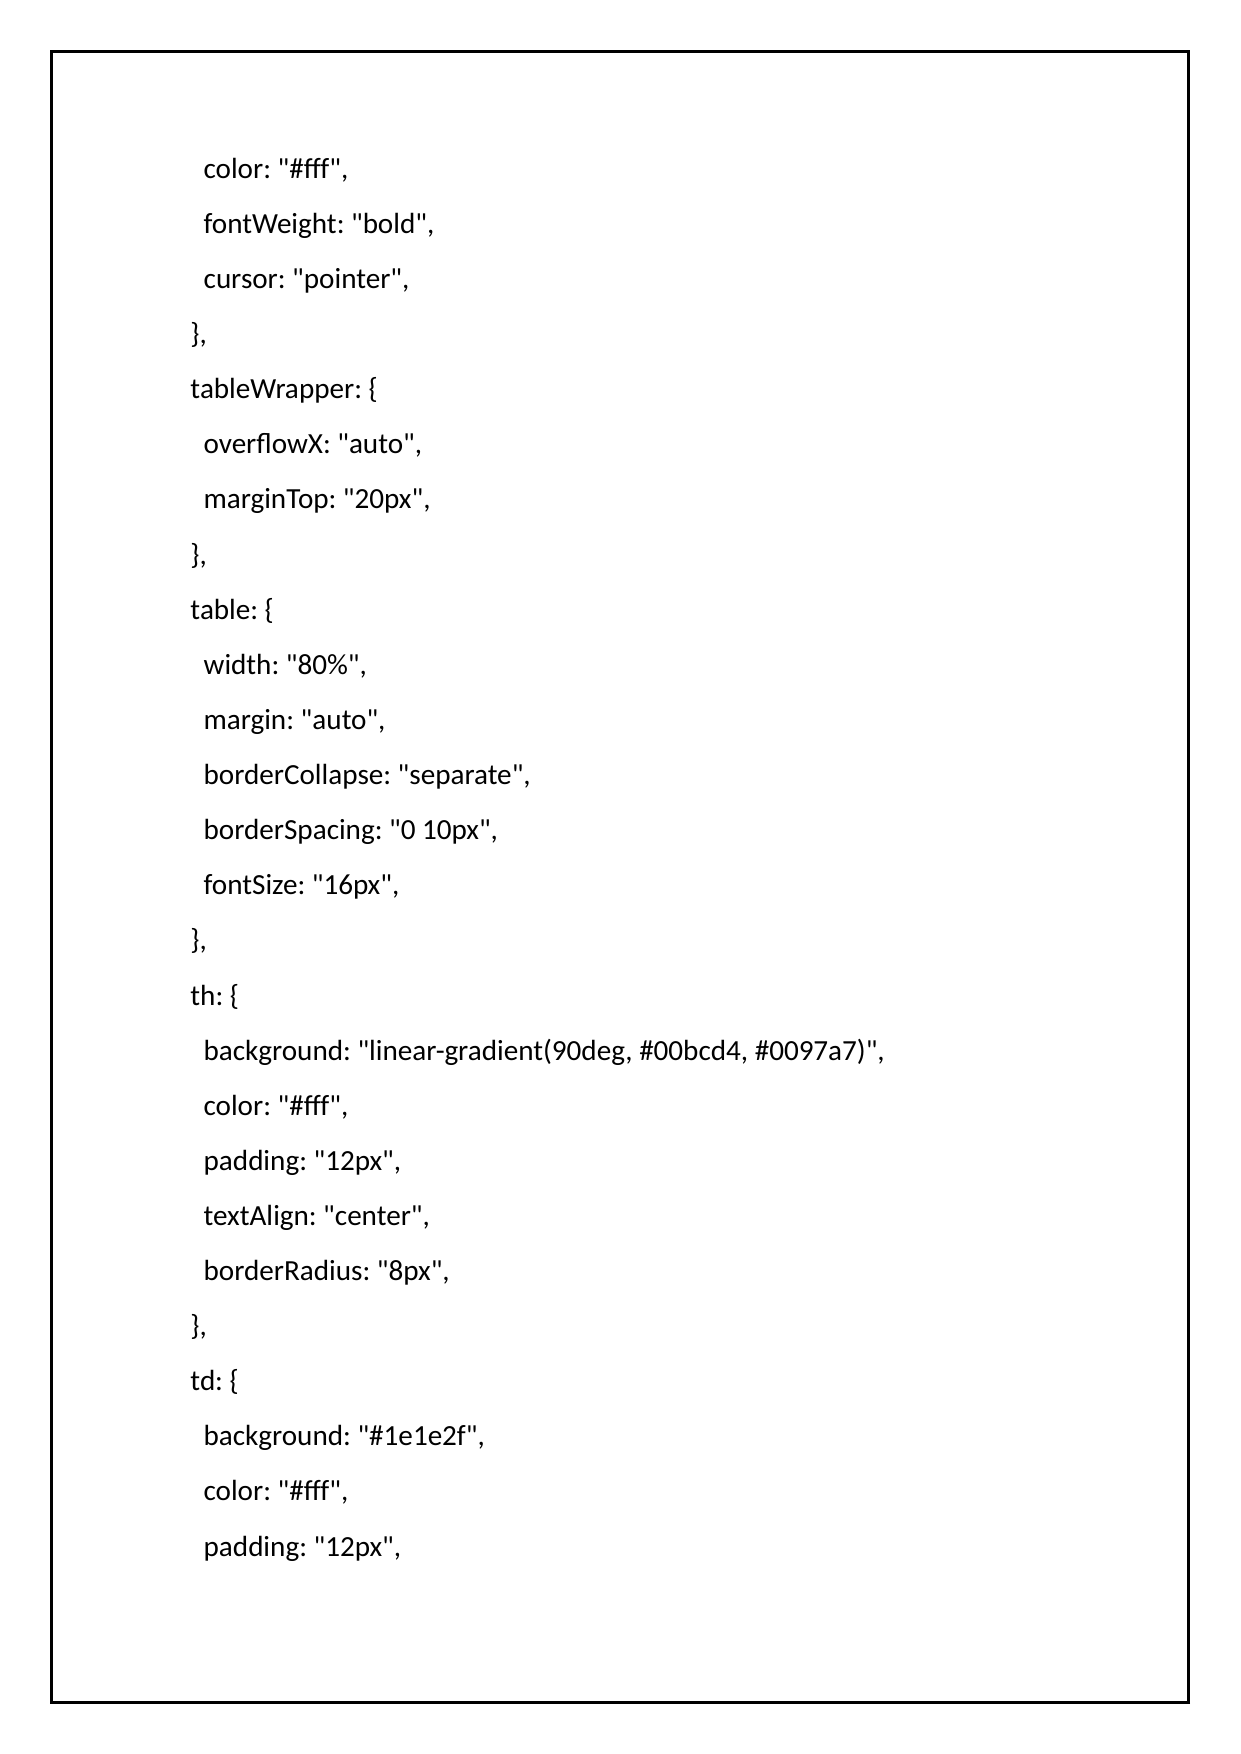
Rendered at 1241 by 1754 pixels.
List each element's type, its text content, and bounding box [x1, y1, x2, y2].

text td: { [177, 1362, 1090, 1398]
text }, [177, 315, 1090, 351]
text borderCollapse: "separate", [177, 756, 1090, 792]
text width: "80%", [177, 646, 1090, 682]
text color: "#fff", [177, 1087, 1090, 1122]
text background: "linear-gradient(90deg, #00bcd4, #0097a7)", [177, 1032, 1090, 1067]
text cursor: "pointer", [177, 260, 1090, 296]
text borderRadius: "8px", [177, 1252, 1090, 1288]
text padding: "12px", [177, 1528, 1090, 1563]
text overflowX: "auto", [177, 426, 1090, 461]
text textAlign: "center", [177, 1197, 1090, 1233]
text borderSpacing: "0 10px", [177, 811, 1090, 847]
text color: "#fff", [177, 1472, 1090, 1508]
text tableWrapper: { [177, 370, 1090, 406]
text background: "#1e1e2f", [177, 1417, 1090, 1453]
text table: { [177, 591, 1090, 626]
text fontWeight: "bold", [177, 205, 1090, 241]
text th: { [177, 977, 1090, 1012]
text fontSize: "16px", [177, 866, 1090, 902]
text padding: "12px", [177, 1142, 1090, 1177]
text }, [177, 536, 1090, 571]
text }, [177, 1307, 1090, 1343]
text margin: "auto", [177, 701, 1090, 737]
text marginTop: "20px", [177, 481, 1090, 516]
text color: "#fff", [177, 150, 1090, 186]
text }, [177, 921, 1090, 957]
